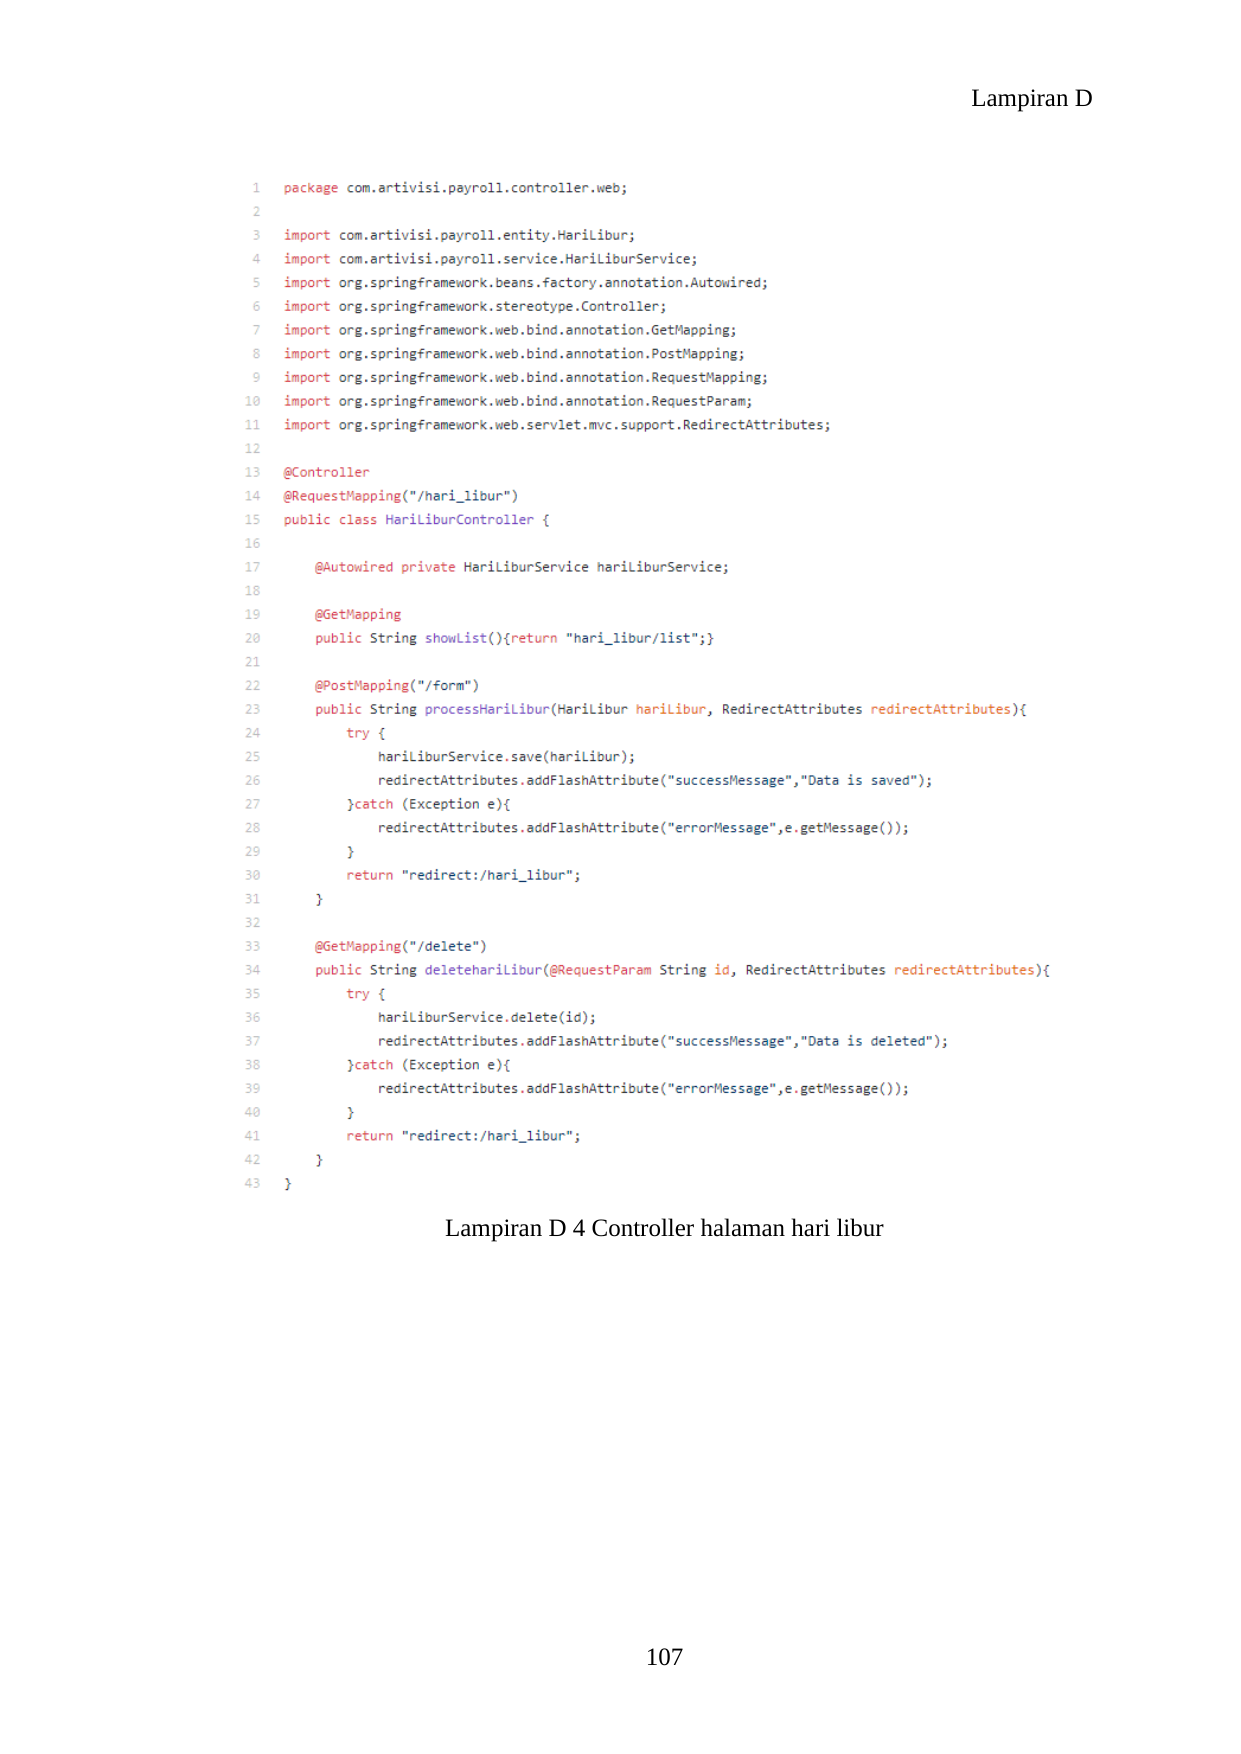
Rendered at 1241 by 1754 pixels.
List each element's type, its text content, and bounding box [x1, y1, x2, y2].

picture [236, 177, 1093, 1195]
